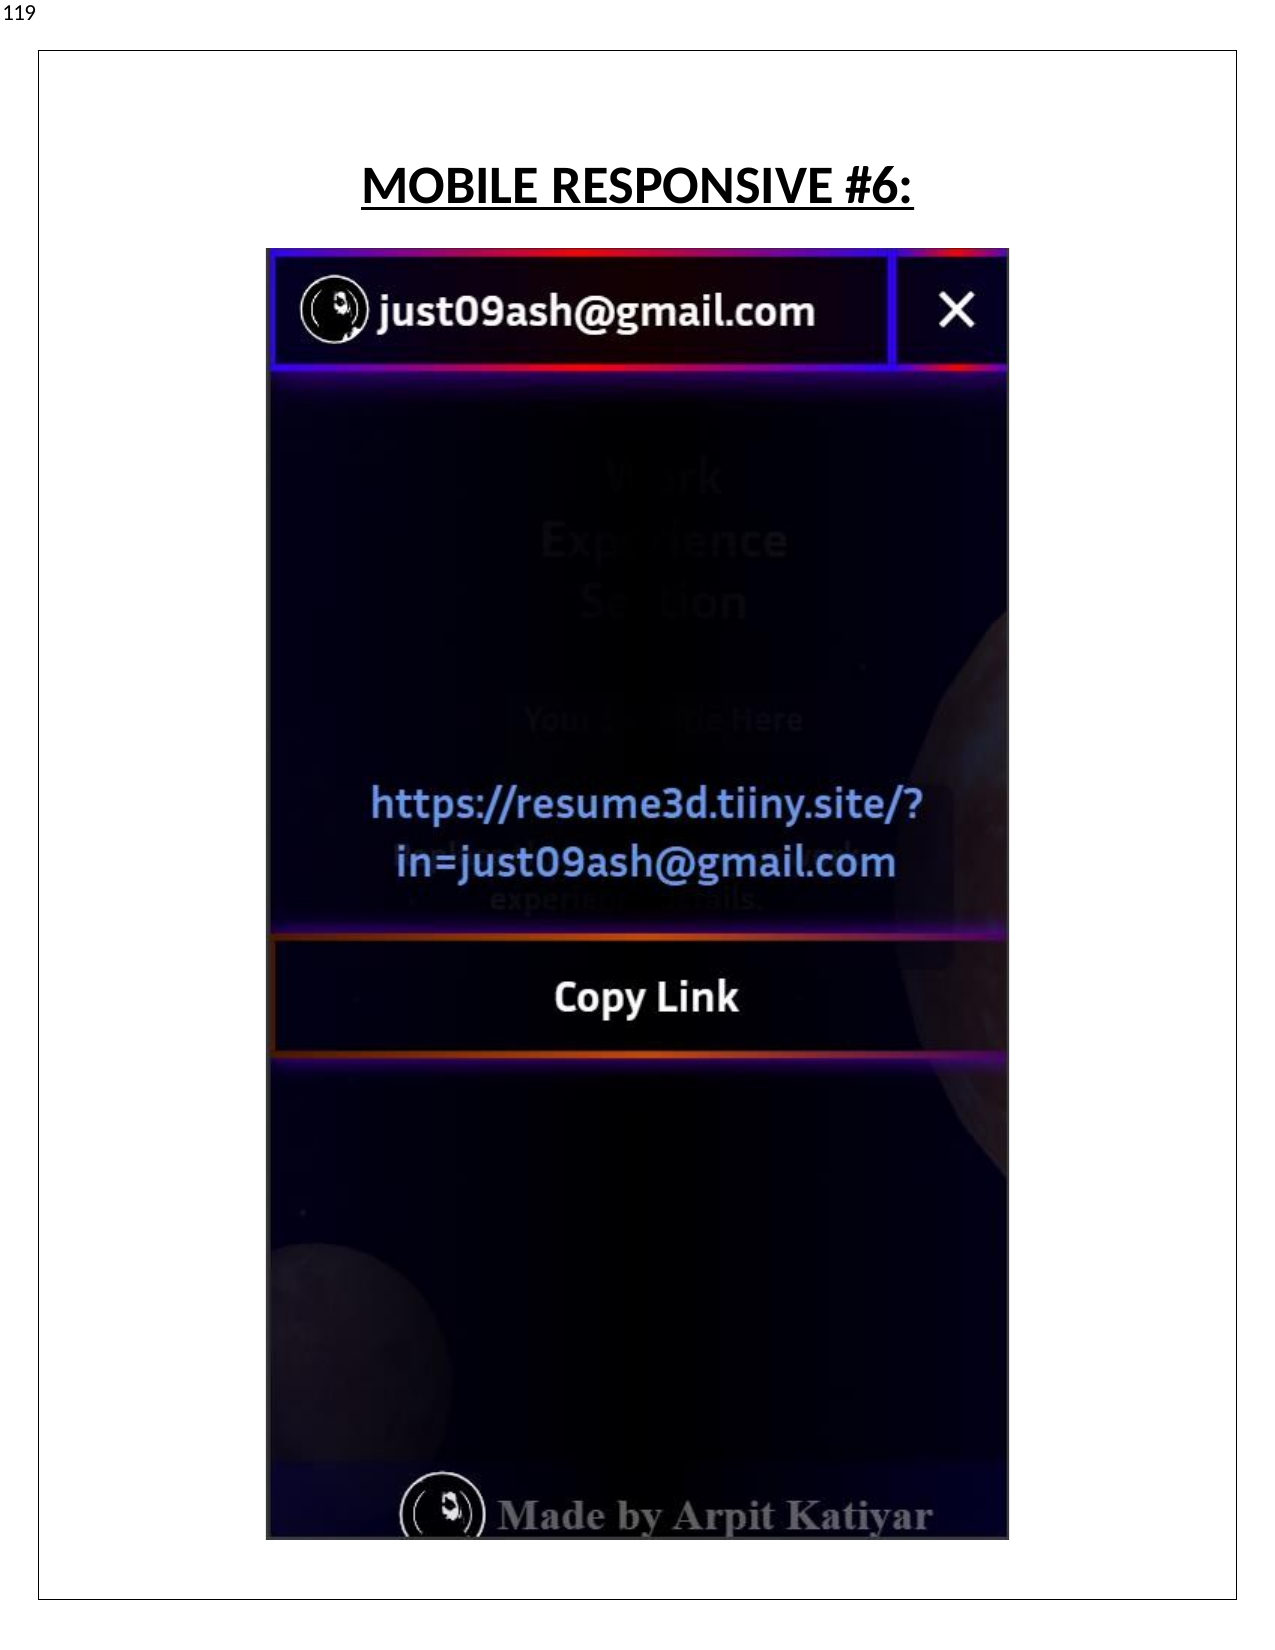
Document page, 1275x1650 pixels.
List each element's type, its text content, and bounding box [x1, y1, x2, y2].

text MOBILE RESPONSIVE #6: [39, 152, 1236, 216]
picture [265, 248, 1010, 1540]
